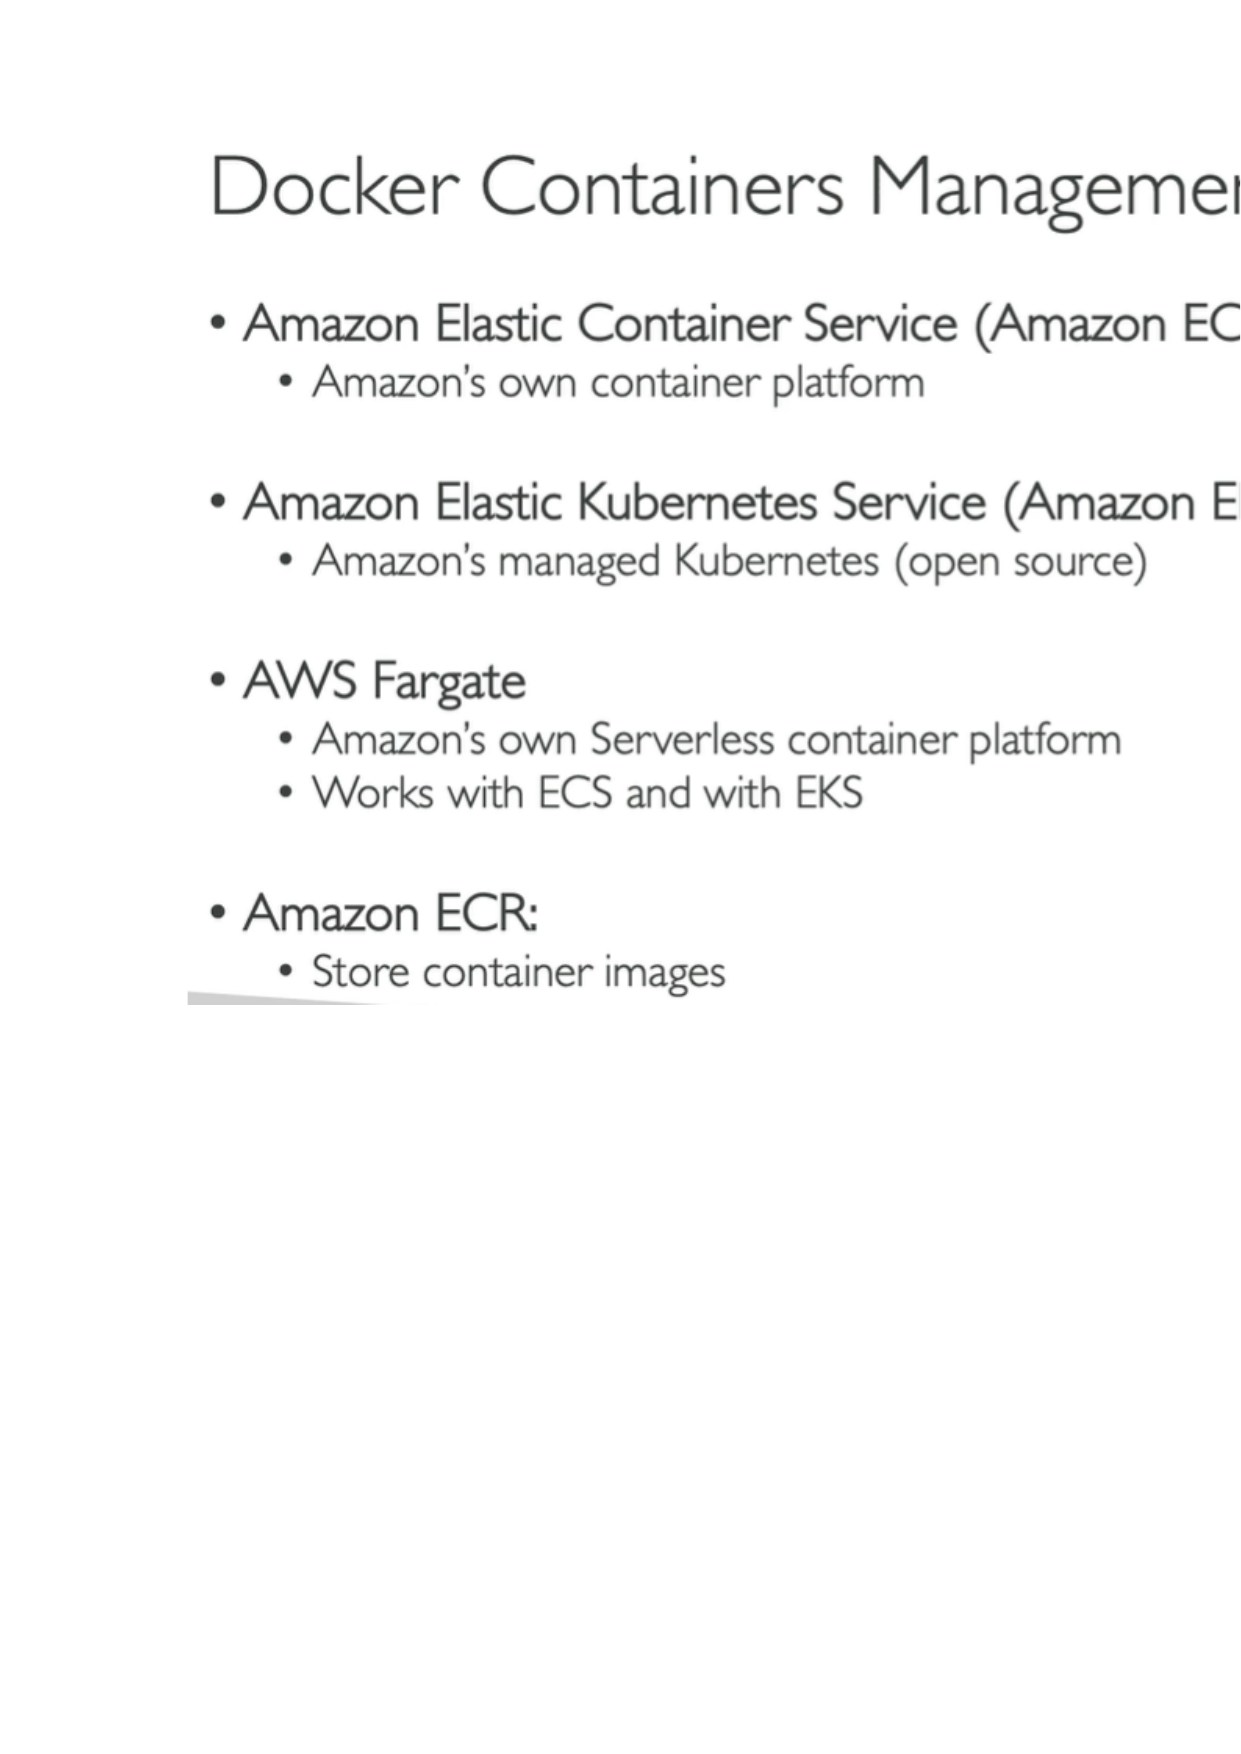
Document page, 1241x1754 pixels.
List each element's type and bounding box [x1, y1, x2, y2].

picture [187, 150, 1241, 1005]
